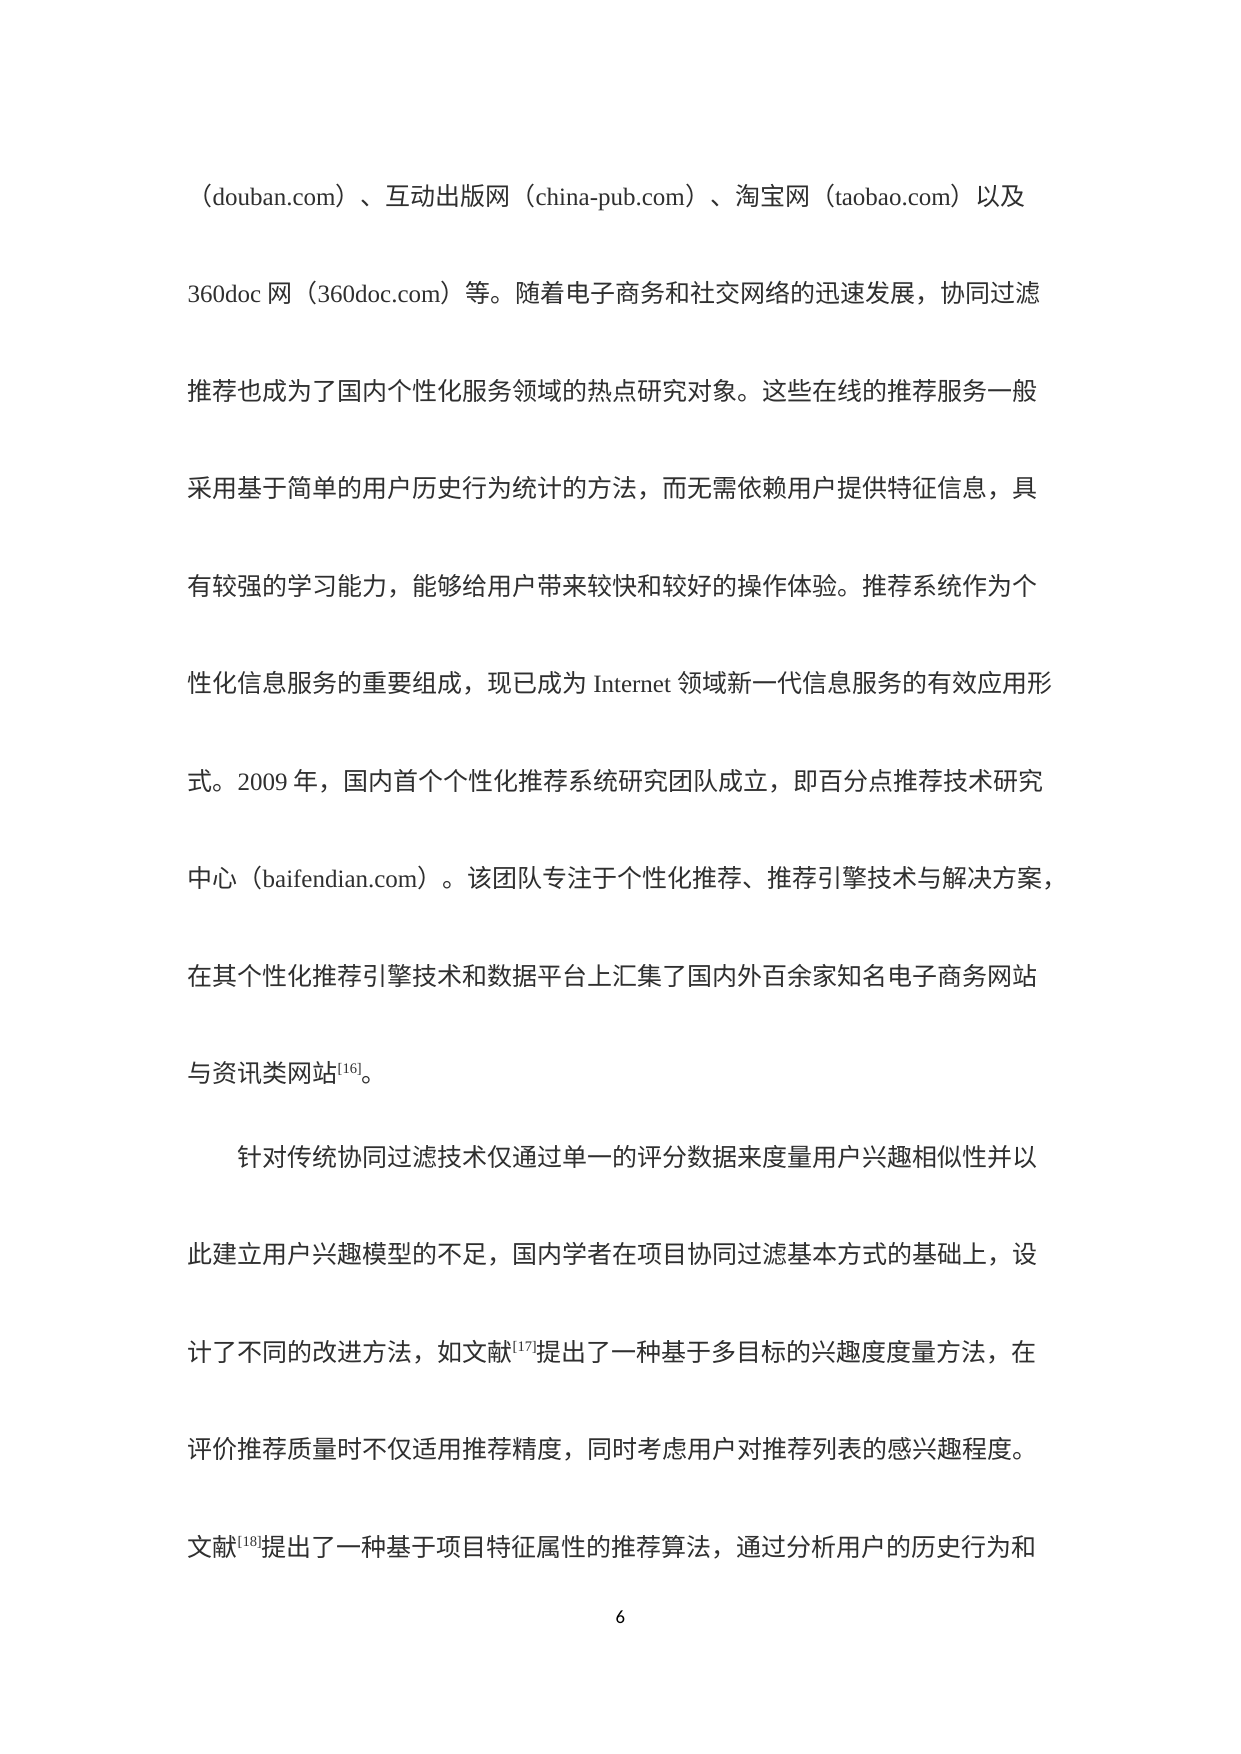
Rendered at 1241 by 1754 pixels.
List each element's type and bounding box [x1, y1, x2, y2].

text [187, 1123, 1053, 1578]
text [187, 162, 1053, 1104]
